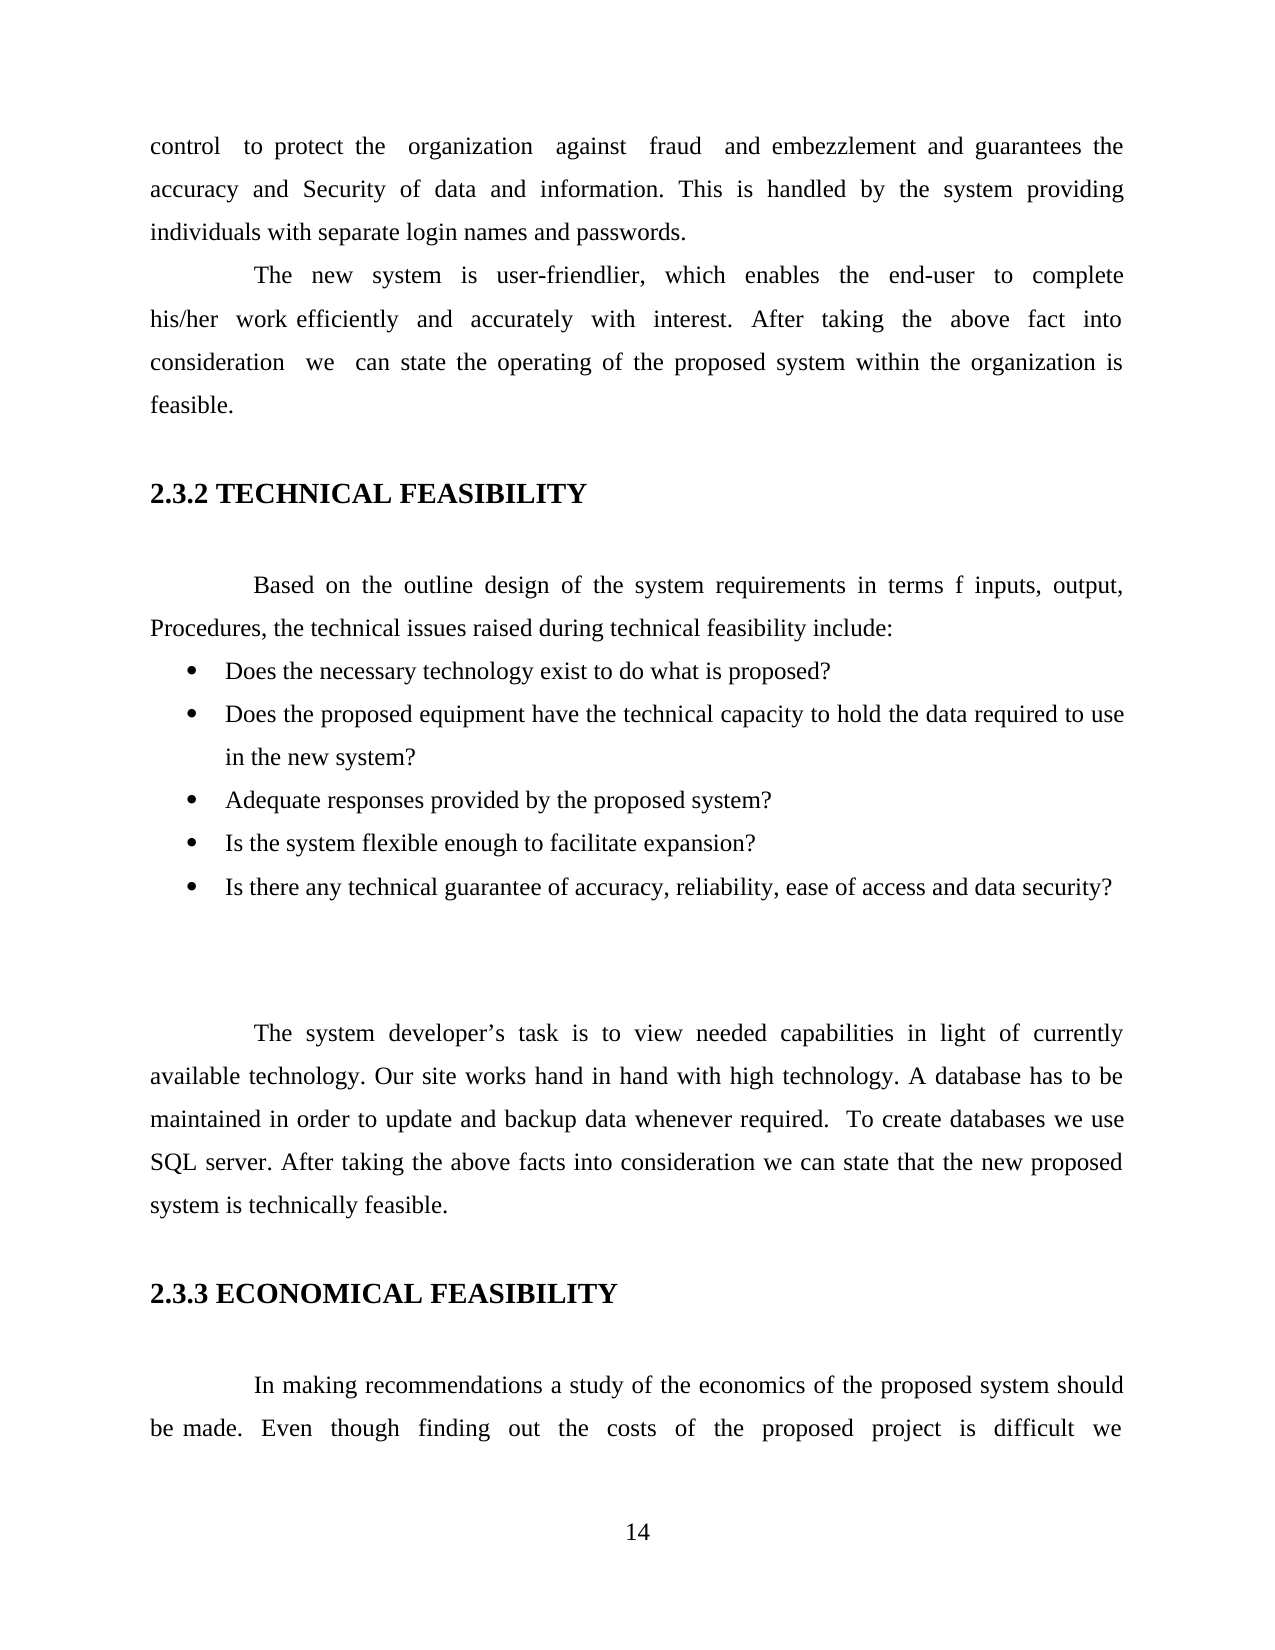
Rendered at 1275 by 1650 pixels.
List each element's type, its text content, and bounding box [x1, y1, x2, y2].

text 2.3.2 TECHNICAL FEASIBILITY [150, 476, 1125, 510]
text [150, 131, 1125, 246]
text 2.3.3 ECONOMICAL FEASIBILITY [150, 1276, 1125, 1310]
list Is there any technical guarantee of accuracy, reliability, ease of access and data security? [187, 872, 1125, 900]
list Adequate responses provided by the proposed system? [187, 785, 1125, 814]
text The system developer’s task is to view needed capabilities in light of currently available technology. Our site works hand in hand with high technology. A database has to be maintained in order to update and backup data whenever required. To create databases we use SQL server. After taking the above facts into consideration we can state that the new proposed system is technically feasible. [150, 1018, 1125, 1219]
text Based on the outline design of the system requirements in terms f inputs, output, Procedures, the technical issues raised during technical feasibility include: [150, 570, 1125, 642]
list Does the necessary technology exist to do what is proposed? [187, 656, 1125, 685]
text The new system is user-friendlier, which enables the end-user to complete his/her work efficiently and accurately with interest. After taking the above fact into consideration we can state the operating of the proposed system within the organization is feasible. [150, 261, 1125, 419]
list Does the proposed equipment have the technical capacity to hold the data required to use in the new system? [187, 699, 1125, 771]
list Is the system flexible enough to facilitate expansion? [187, 828, 1125, 857]
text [150, 1370, 1125, 1442]
